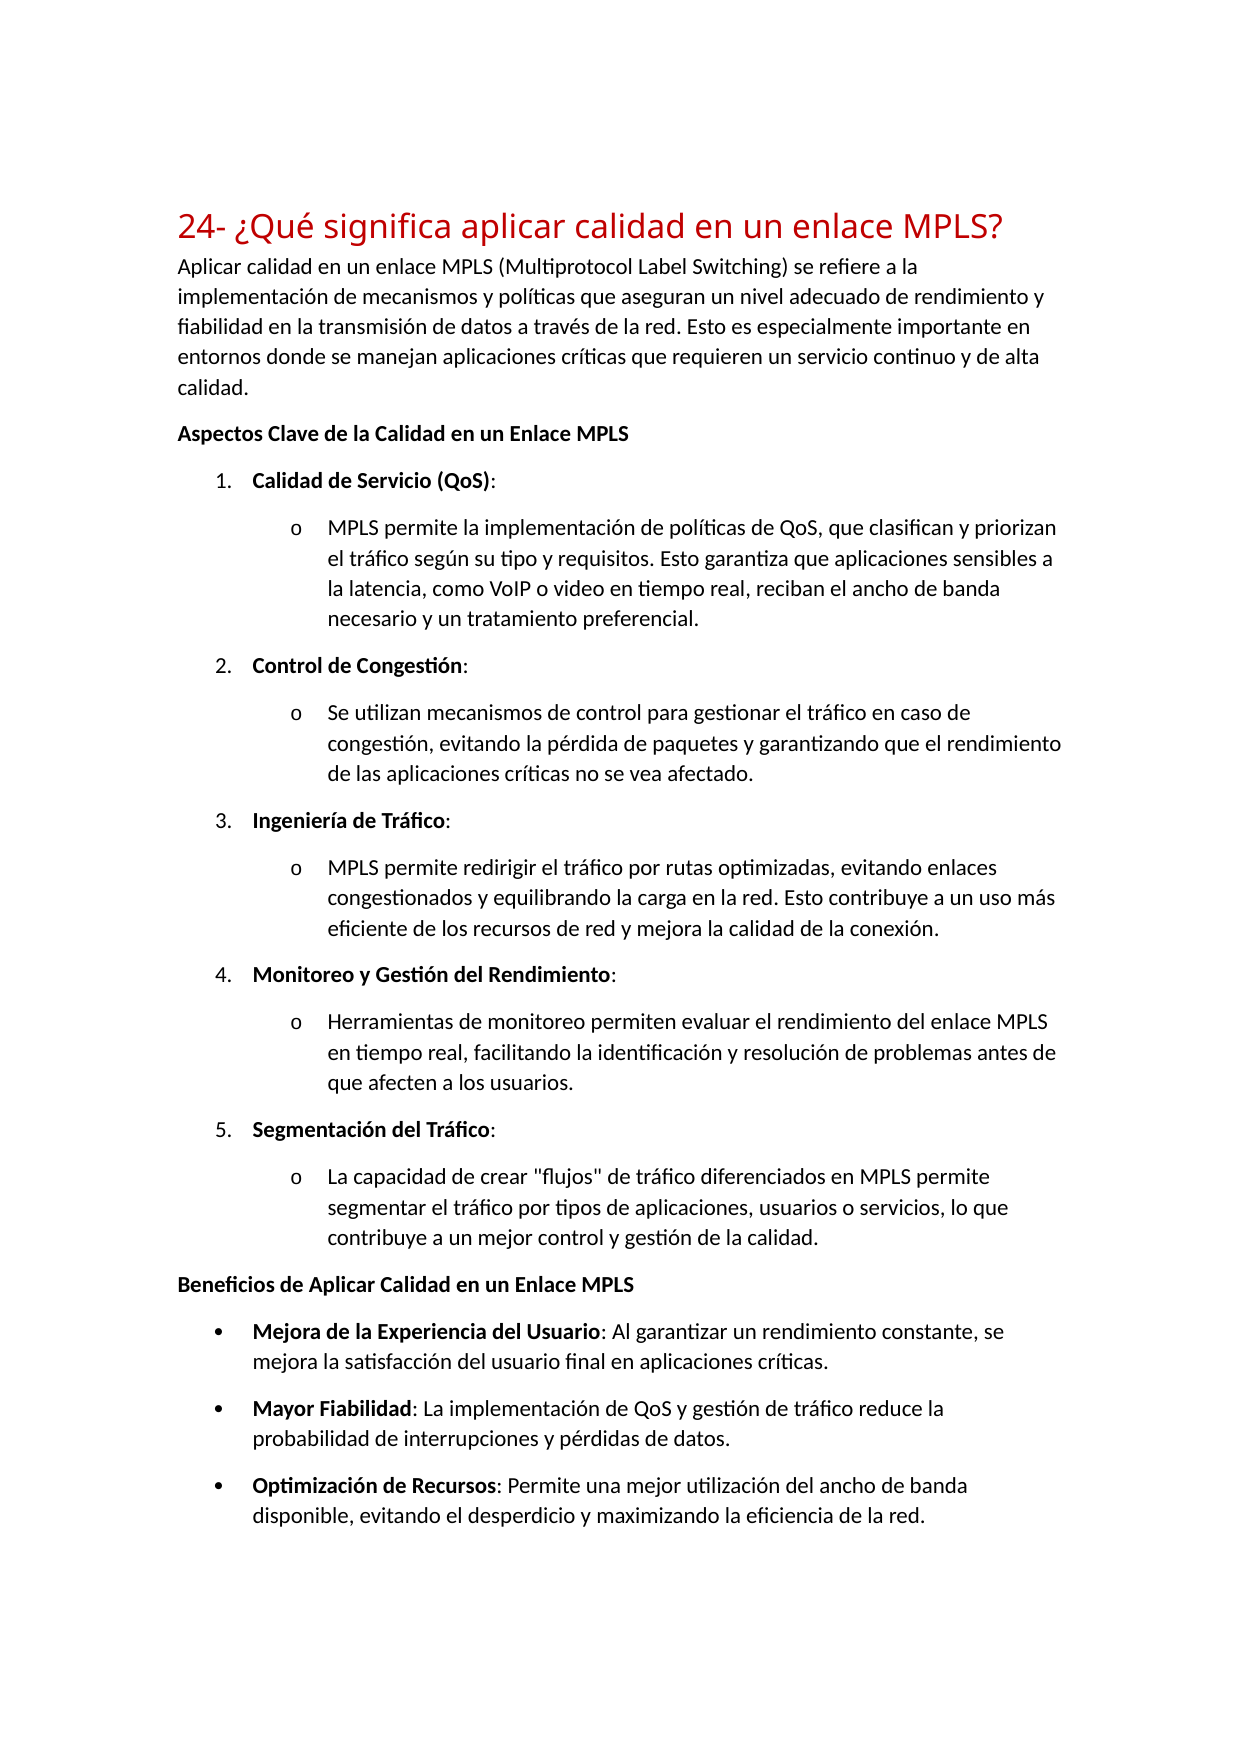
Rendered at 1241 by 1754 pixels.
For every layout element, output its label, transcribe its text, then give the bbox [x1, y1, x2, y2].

list Optimización de Recursos: Permite una mejor utilización del ancho de banda disponible, evitando el desperdicio y maximizando la eficiencia de la red. [215, 1471, 1063, 1529]
list Segmentación del Tráfico: [215, 1115, 1063, 1143]
text Beneficios de Aplicar Calidad en un Enlace MPLS [177, 1270, 1063, 1298]
text Aplicar calidad en un enlace MPLS (Multiprotocol Label Switching) se refiere a la implementación de mecanismos y políticas que aseguran un nivel adecuado de rendimiento y fiabilidad en la transmisión de datos a través de la red. Esto es especialmente importante en entornos donde se manejan aplicaciones críticas que requieren un servicio continuo y de alta calidad. [177, 252, 1063, 401]
subtitle 24- ¿Qué significa aplicar calidad en un enlace MPLS? [177, 203, 1063, 248]
list Se utilizan mecanismos de control para gestionar el tráfico en caso de congestión, evitando la pérdida de paquetes y garantizando que el rendimiento de las aplicaciones críticas no se vea afectado. [290, 698, 1063, 787]
list Mayor Fiabilidad: La implementación de QoS y gestión de tráfico reduce la probabilidad de interrupciones y pérdidas de datos. [215, 1394, 1063, 1452]
list Ingeniería de Tráfico: [215, 806, 1063, 834]
list MPLS permite redirigir el tráfico por rutas optimizadas, evitando enlaces congestionados y equilibrando la carga en la red. Esto contribuye a un uso más eficiente de los recursos de red y mejora la calidad de la conexión. [290, 853, 1063, 942]
list Mejora de la Experiencia del Usuario: Al garantizar un rendimiento constante, se mejora la satisfacción del usuario final en aplicaciones críticas. [215, 1317, 1063, 1375]
list Control de Congestión: [215, 651, 1063, 679]
list Monitoreo y Gestión del Rendimiento: [215, 961, 1063, 989]
list Herramientas de monitoreo permiten evaluar el rendimiento del enlace MPLS en tiempo real, facilitando la identificación y resolución de problemas antes de que afecten a los usuarios. [290, 1007, 1063, 1096]
list Calidad de Servicio (QoS): [215, 466, 1063, 494]
list MPLS permite la implementación de políticas de QoS, que clasifican y priorizan el tráfico según su tipo y requisitos. Esto garantiza que aplicaciones sensibles a la latencia, como VoIP o video en tiempo real, reciban el ancho de banda necesario y un tratamiento preferencial. [290, 513, 1063, 632]
text Aspectos Clave de la Calidad en un Enlace MPLS [177, 419, 1063, 447]
list La capacidad de crear "flujos" de tráfico diferenciados en MPLS permite segmentar el tráfico por tipos de aplicaciones, usuarios o servicios, lo que contribuye a un mejor control y gestión de la calidad. [290, 1162, 1063, 1251]
